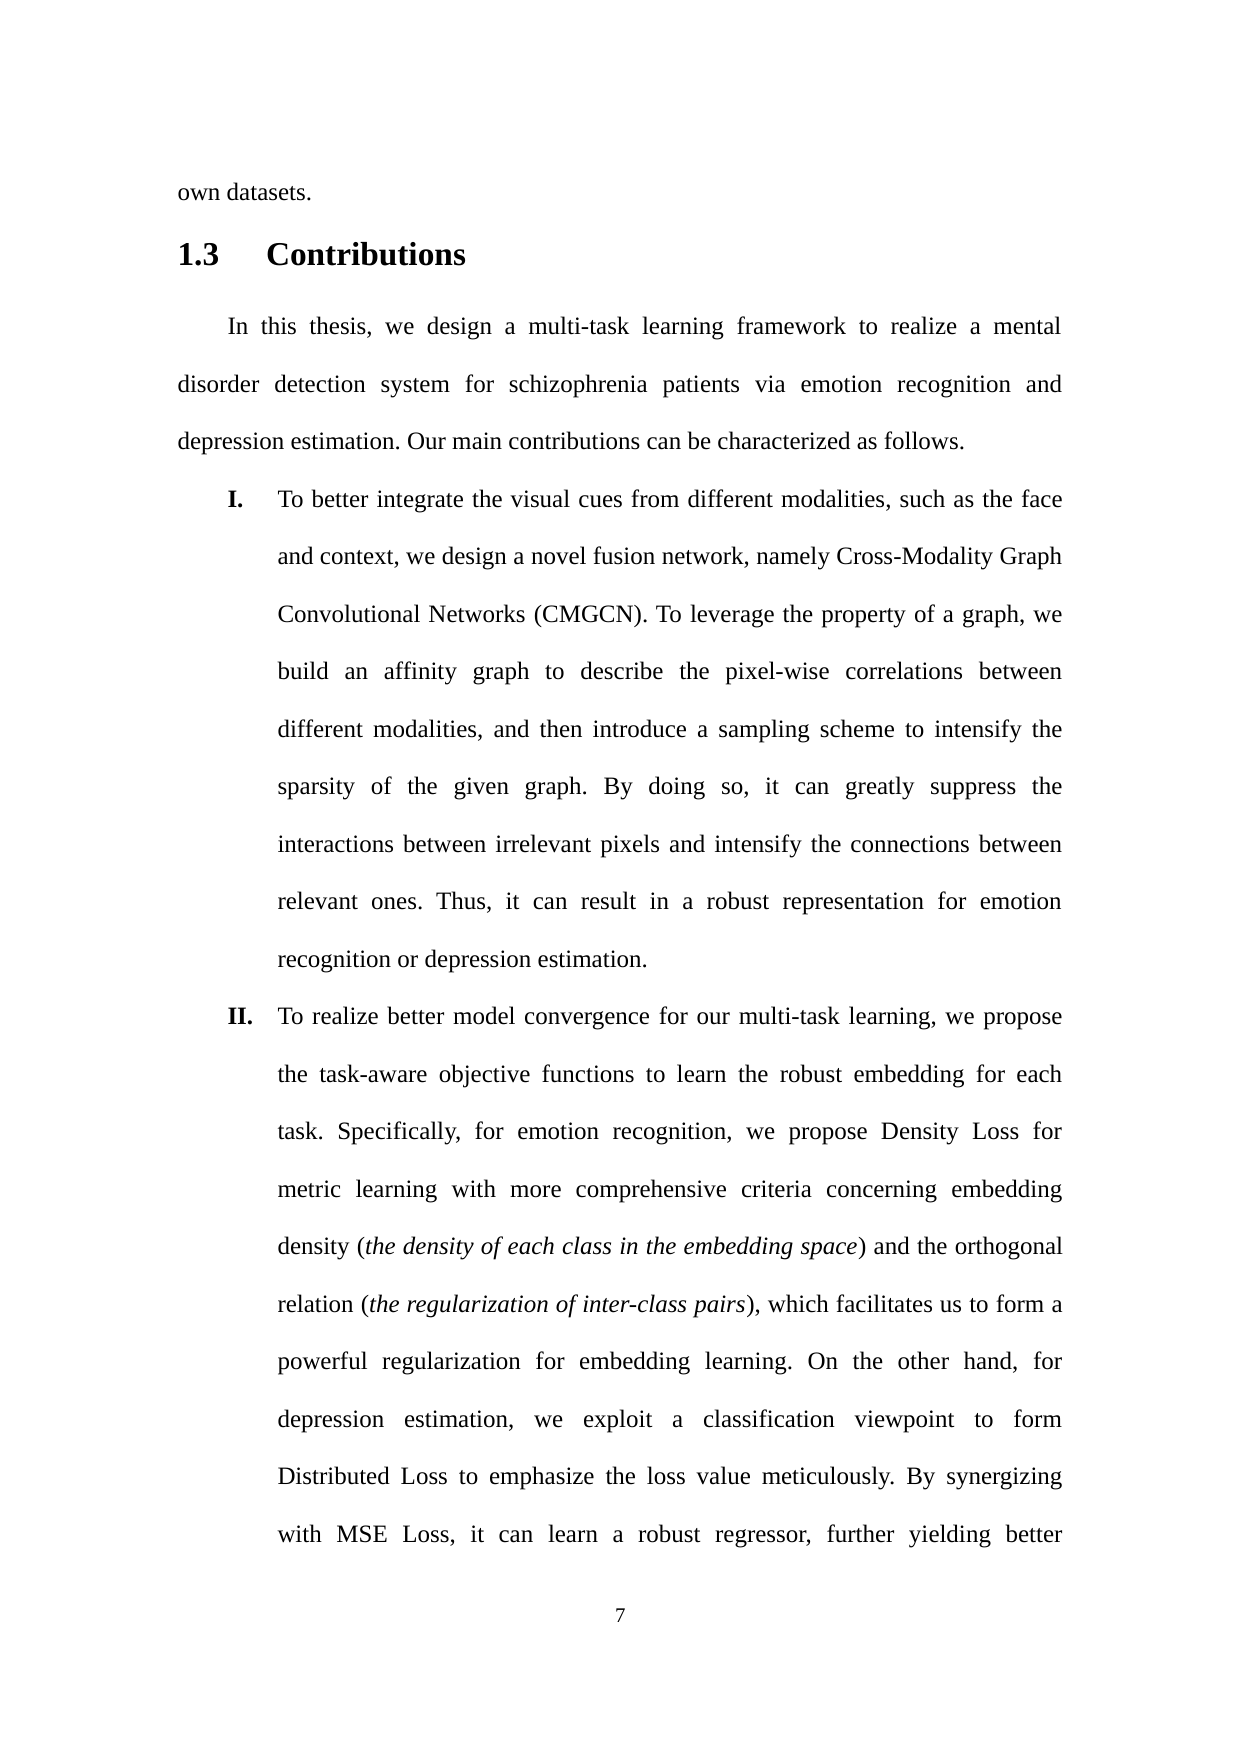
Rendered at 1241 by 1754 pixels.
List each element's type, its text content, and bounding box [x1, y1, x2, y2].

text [177, 177, 1063, 206]
list To better integrate the visual cues from different modalities, such as the face and context, we design a novel fusion network, namely Cross-Modality Graph Convolutional Networks (CMGCN). To leverage the property of a graph, we build an affinity graph to describe the pixel-wise correlations between different modalities, and then introduce a sampling scheme to intensify the sparsity of the given graph. By doing so, it can greatly suppress the interactions between irrelevant pixels and intensify the connections between relevant ones. Thus, it can result in a robust representation for emotion recognition or depression estimation. [227, 484, 1063, 973]
text In this thesis, we design a multi-task learning framework to realize a mental disorder detection system for schizophrenia patients via emotion recognition and depression estimation. Our main contributions can be characterized as follows. [177, 311, 1063, 455]
subtitle Contributions [177, 235, 1063, 273]
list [227, 1001, 1063, 1548]
